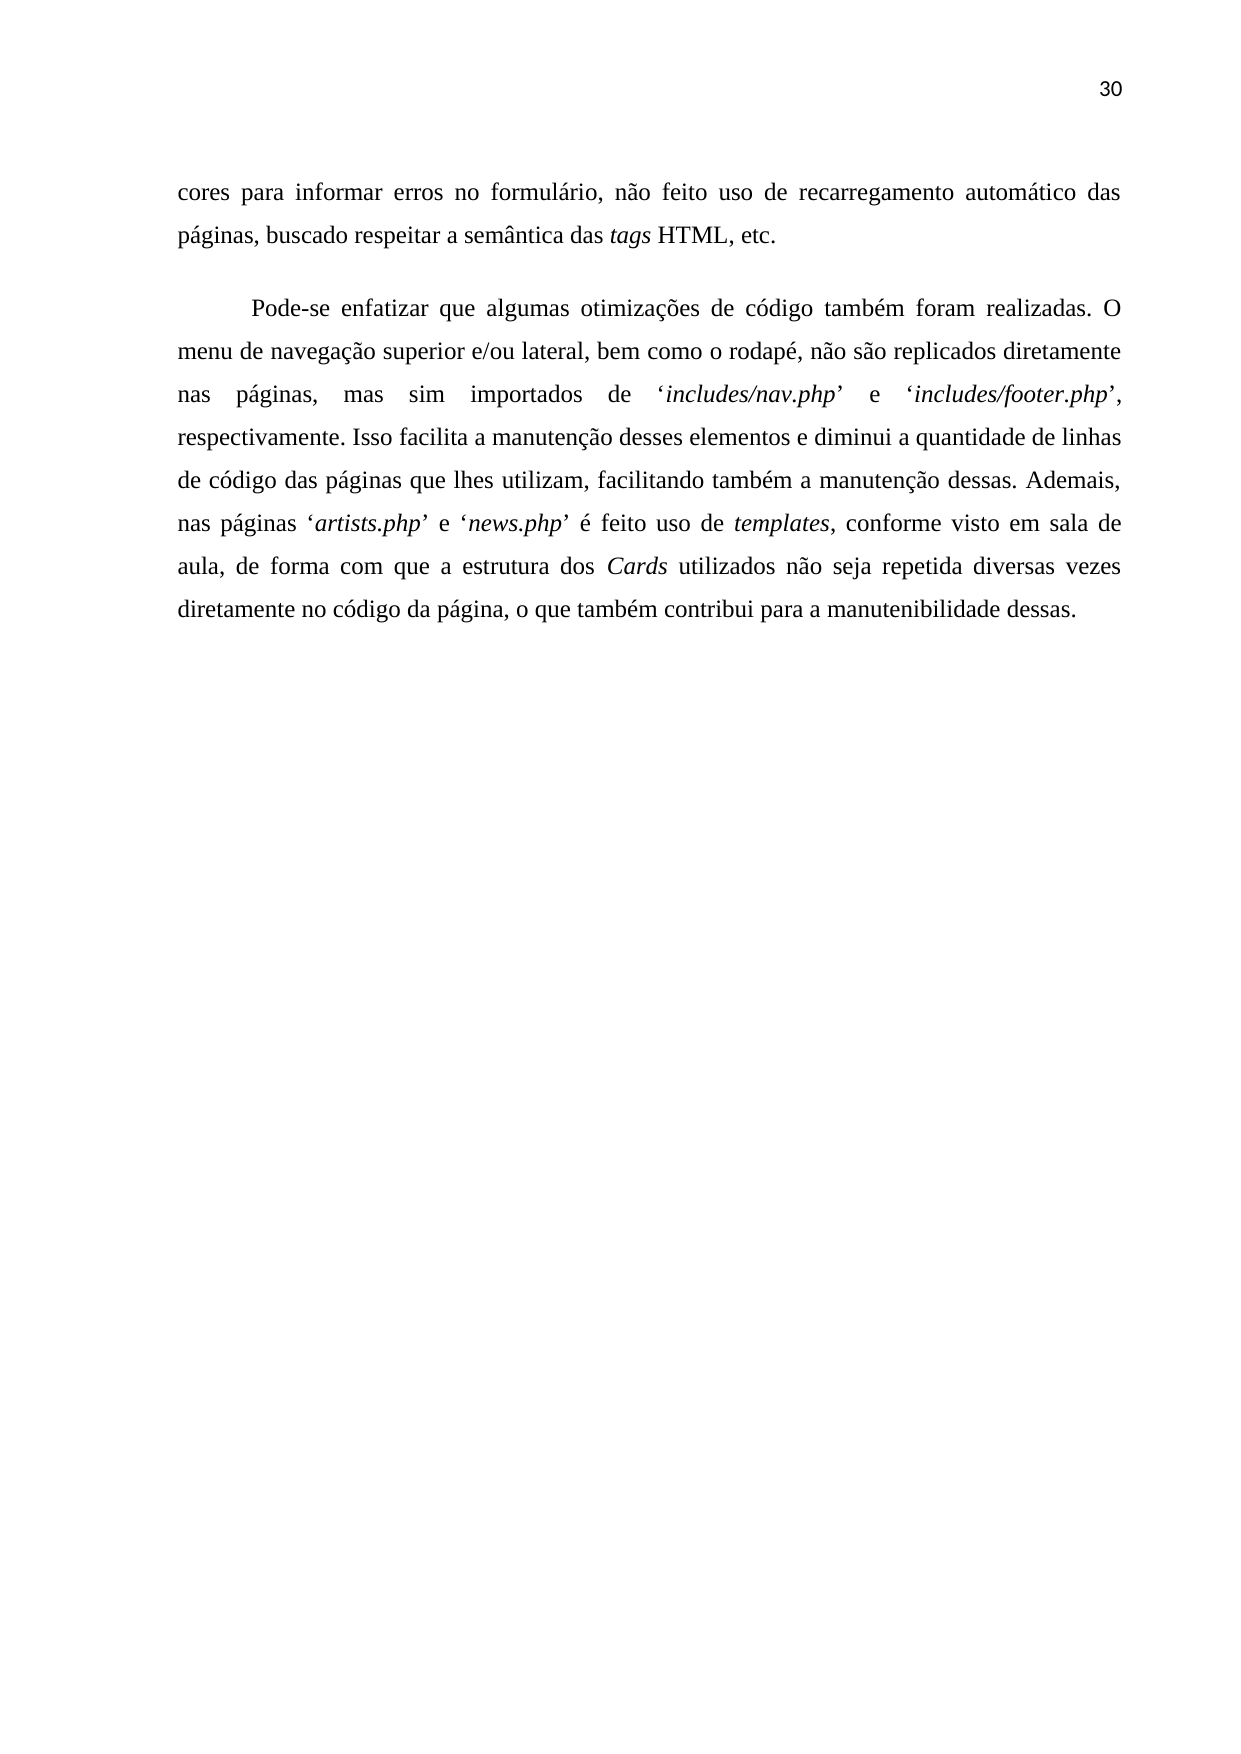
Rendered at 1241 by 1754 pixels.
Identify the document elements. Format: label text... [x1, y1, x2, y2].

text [177, 177, 1122, 249]
text Pode-se enfatizar que algumas otimizações de código também foram realizadas. O menu de navegação superior e/ou lateral, bem como o rodapé, não são replicados diretamente nas páginas, mas sim importados de ‘includes/nav.php’ e ‘includes/footer.php’, respectivamente. Isso facilita a manutenção desses elementos e diminui a quantidade de linhas de código das páginas que lhes utilizam, facilitando também a manutenção dessas. Ademais, nas páginas ‘artists.php’ e ‘news.php’ é feito uso de templates, conforme visto em sala de aula, de forma com que a estrutura dos Cards utilizados não seja repetida diversas vezes diretamente no código da página, o que também contribui para a manutenibilidade dessas. [177, 293, 1122, 623]
